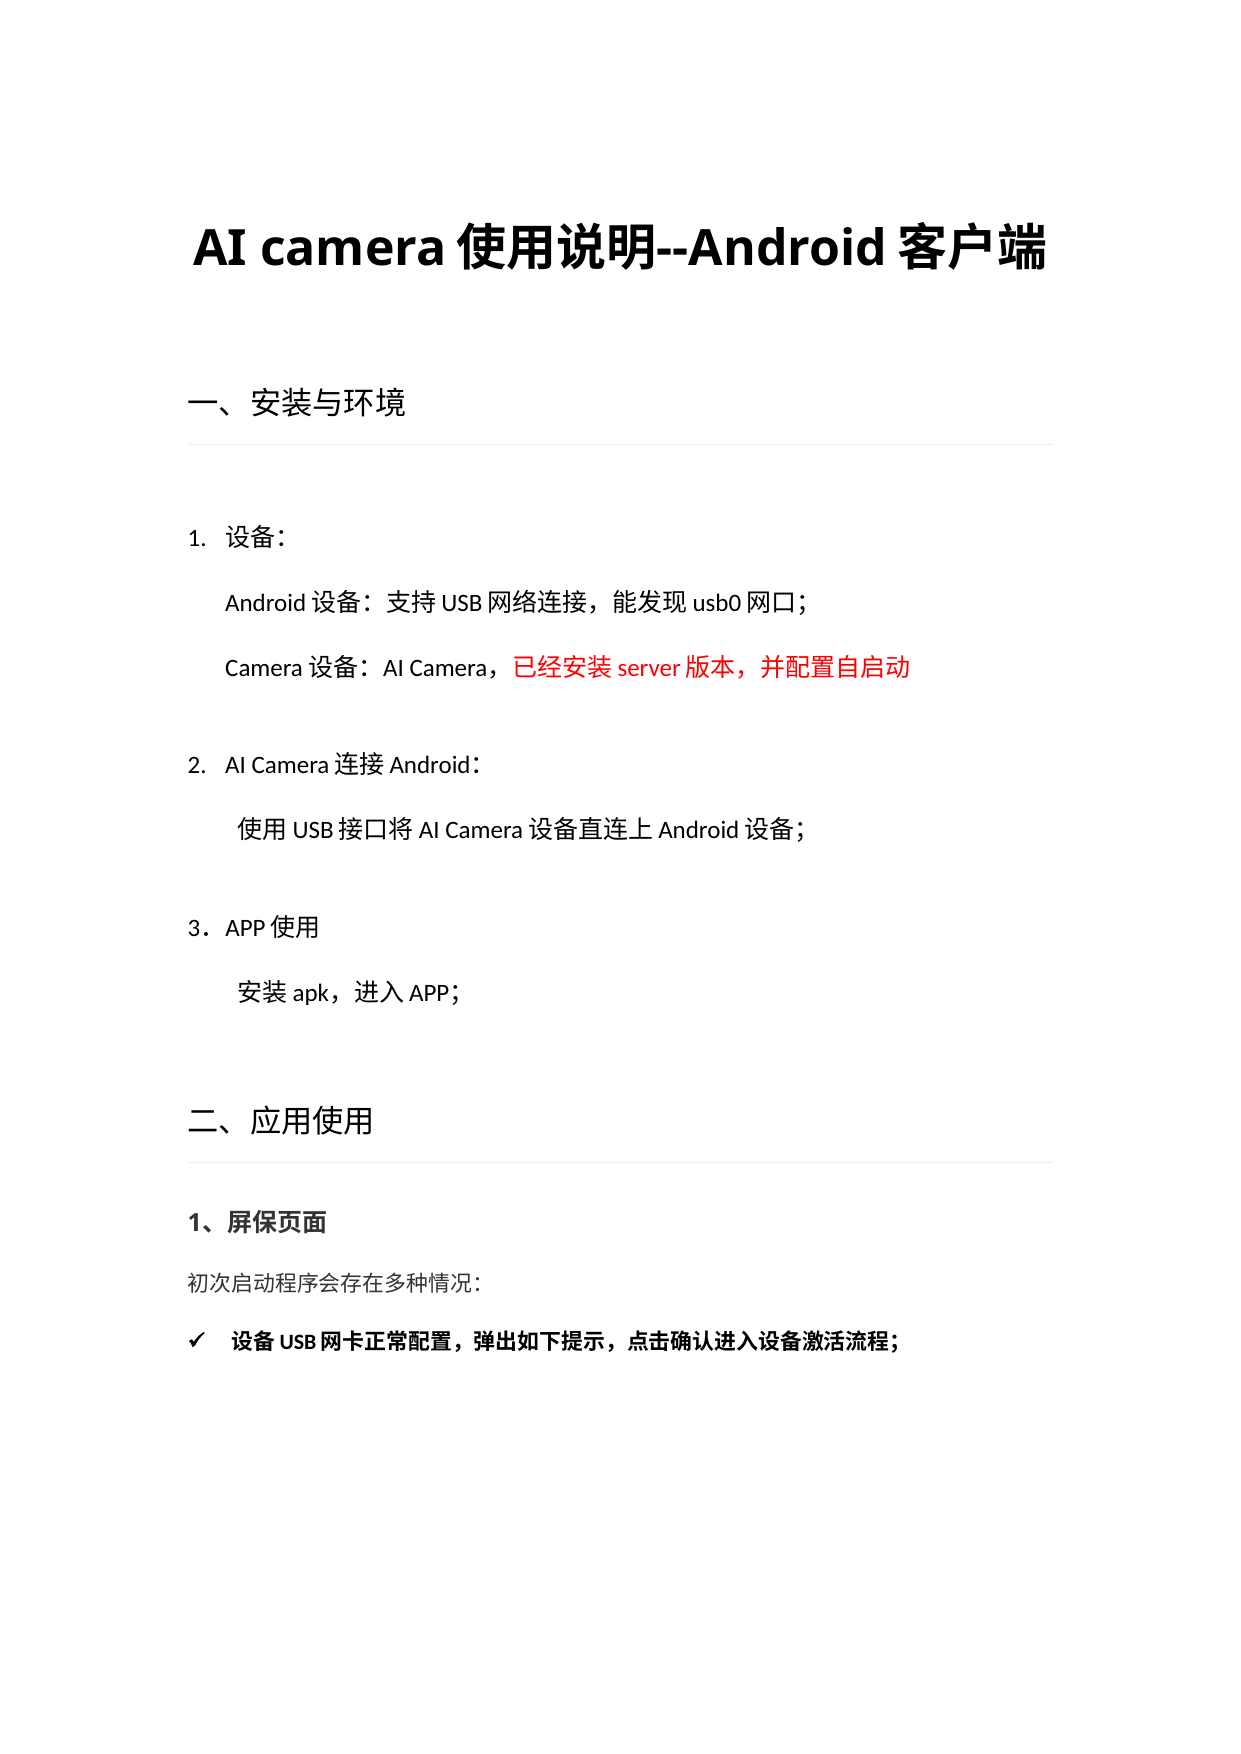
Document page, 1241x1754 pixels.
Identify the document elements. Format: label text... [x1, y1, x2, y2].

text 初次启动程序会存在多种情况： [187, 1266, 1053, 1298]
subtitle 二、应用使用 [187, 1086, 1053, 1163]
subtitle 一、安装与环境 [187, 368, 1053, 445]
list Android设备：支持USB网络连接，能发现usb0网口； [187, 568, 1053, 633]
list 设备USB网卡正常配置，弹出如下提示，点击确认进入设备激活流程； [187, 1323, 1053, 1356]
text 安装apk，进入APP； [187, 958, 1053, 1023]
text 使用USB接口将AI Camera设备直连上Android设备； [187, 795, 1053, 860]
text 1、屏保页面 [187, 1188, 1053, 1253]
text 3．APP使用 [187, 893, 1053, 958]
subtitle AI camera使用说明--Android客户端 [187, 194, 1053, 292]
list 设备： [187, 503, 1053, 568]
text Camera设备：AI Camera，已经安装server版本，并配置自启动 [187, 633, 1053, 698]
list AI Camera连接Android： [187, 730, 1053, 795]
